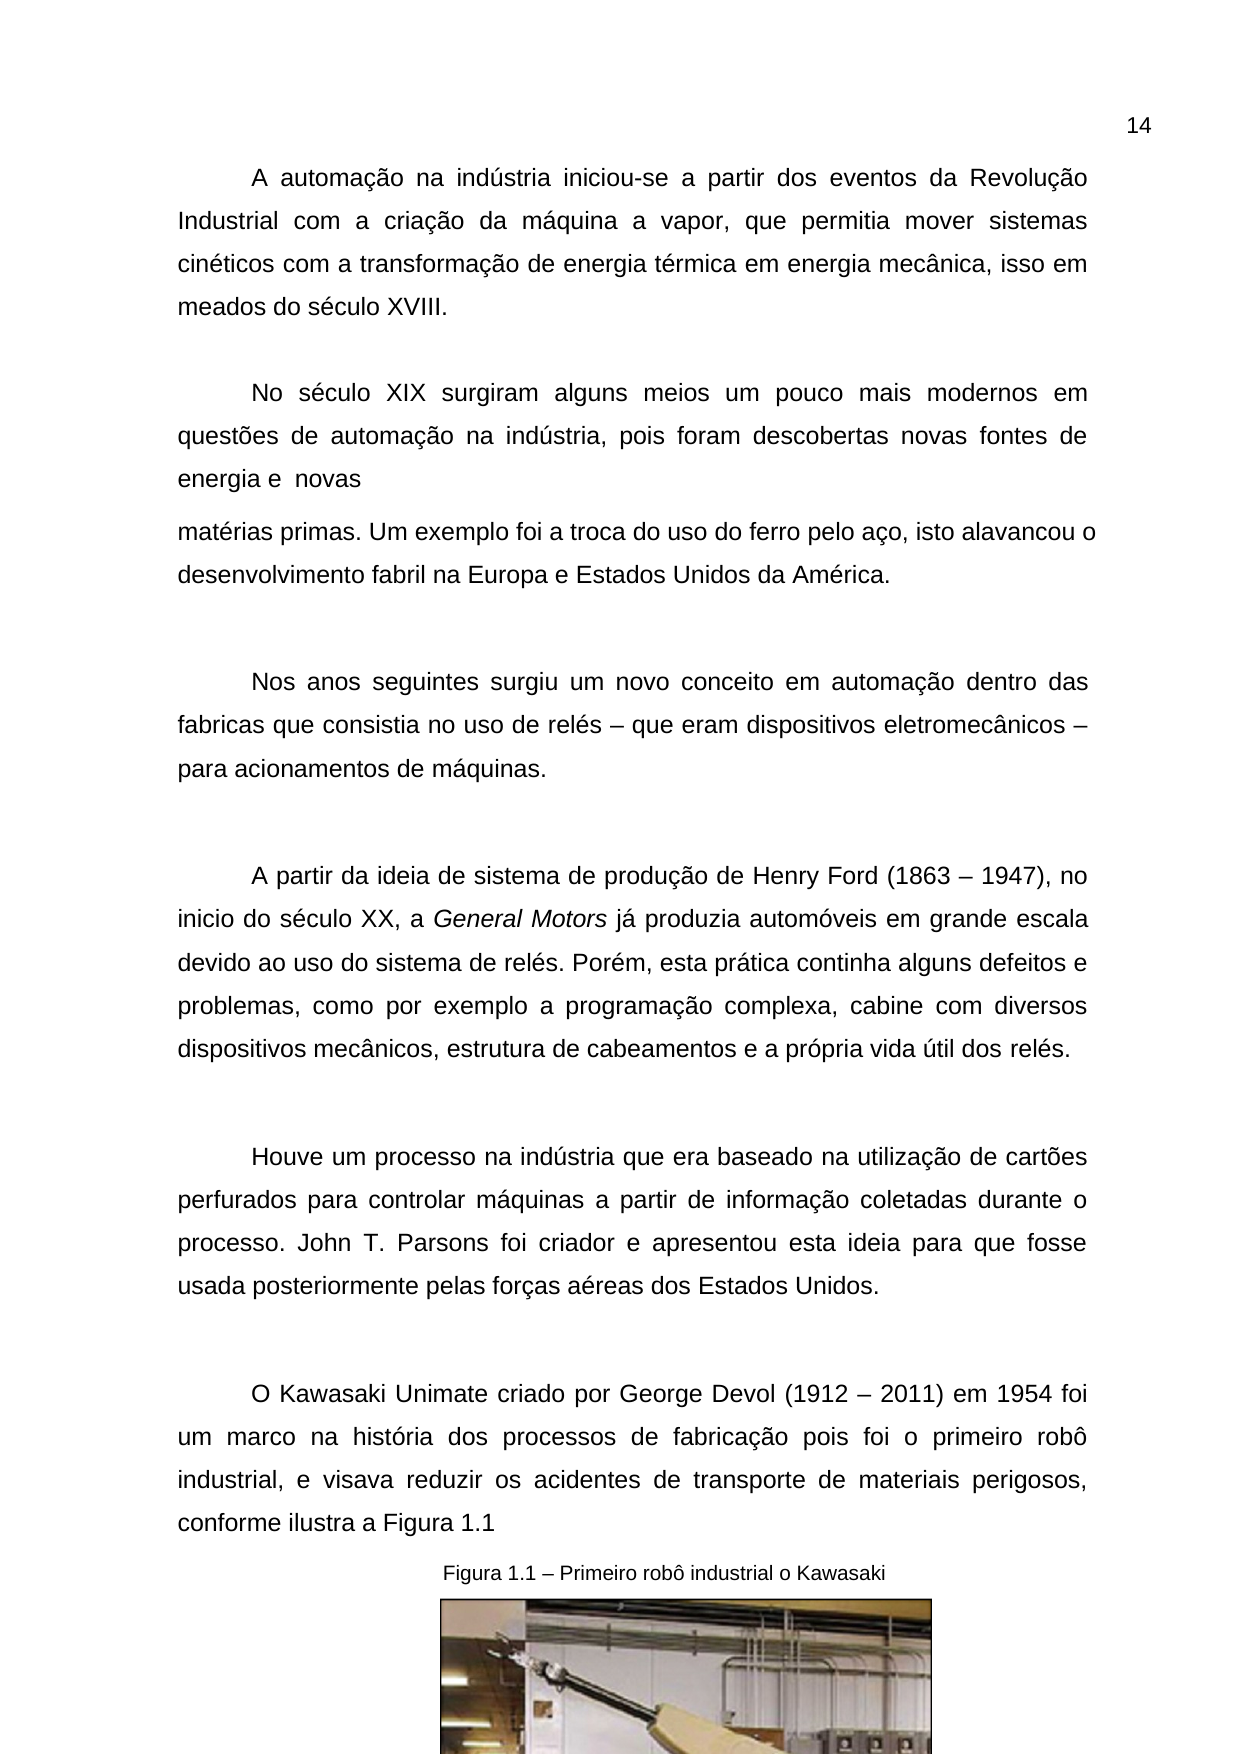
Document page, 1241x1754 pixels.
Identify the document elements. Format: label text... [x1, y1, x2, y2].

text Figura 1.1 – Primeiro robô industrial o Kawasaki [177, 1561, 1152, 1585]
text No século XIX surgiram alguns meios um pouco mais modernos em questões de automação na indústria, pois foram descobertas novas fontes de energia e novas [177, 378, 1089, 493]
text A partir da ideia de sistema de produção de Henry Ford (1863 – 1947), no inicio do século XX, a General Motors já produzia automóveis em grande escala devido ao uso do sistema de relés. Porém, esta prática continha alguns defeitos e problemas, como por exemplo a programação complexa, cabine com diversos dispositivos mecânicos, estrutura de cabeamentos e a própria vida útil dos relés. [177, 861, 1089, 1063]
text matérias primas. Um exemplo foi a troca do uso do ferro pelo aço, isto alavancou o desenvolvimento fabril na Europa e Estados Unidos da América. [177, 517, 1152, 589]
text A automação na indústria iniciou-se a partir dos eventos da Revolução Industrial com a criação da máquina a vapor, que permitia mover sistemas cinéticos com a transformação de energia térmica em energia mecânica, isso em meados do século XVIII. [177, 162, 1089, 321]
text O Kawasaki Unimate criado por George Devol (1912 – 2011) em 1954 foi um marco na história dos processos de fabricação pois foi o primeiro robô industrial, e visava reduzir os acidentes de transporte de materiais perigosos, conforme ilustra a Figura 1.1 [177, 1379, 1089, 1537]
text Nos anos seguintes surgiu um novo conceito em automação dentro das fabricas que consistia no uso de relés – que eram dispositivos eletromecânicos – para acionamentos de máquinas. [177, 667, 1089, 782]
picture [442, 1601, 930, 1754]
text Houve um processo na indústria que era baseado na utilização de cartões perfurados para controlar máquinas a partir de informação coletadas durante o processo. John T. Parsons foi criador e apresentou esta ideia para que fosse usada posteriormente pelas forças aéreas dos Estados Unidos. [177, 1142, 1089, 1300]
